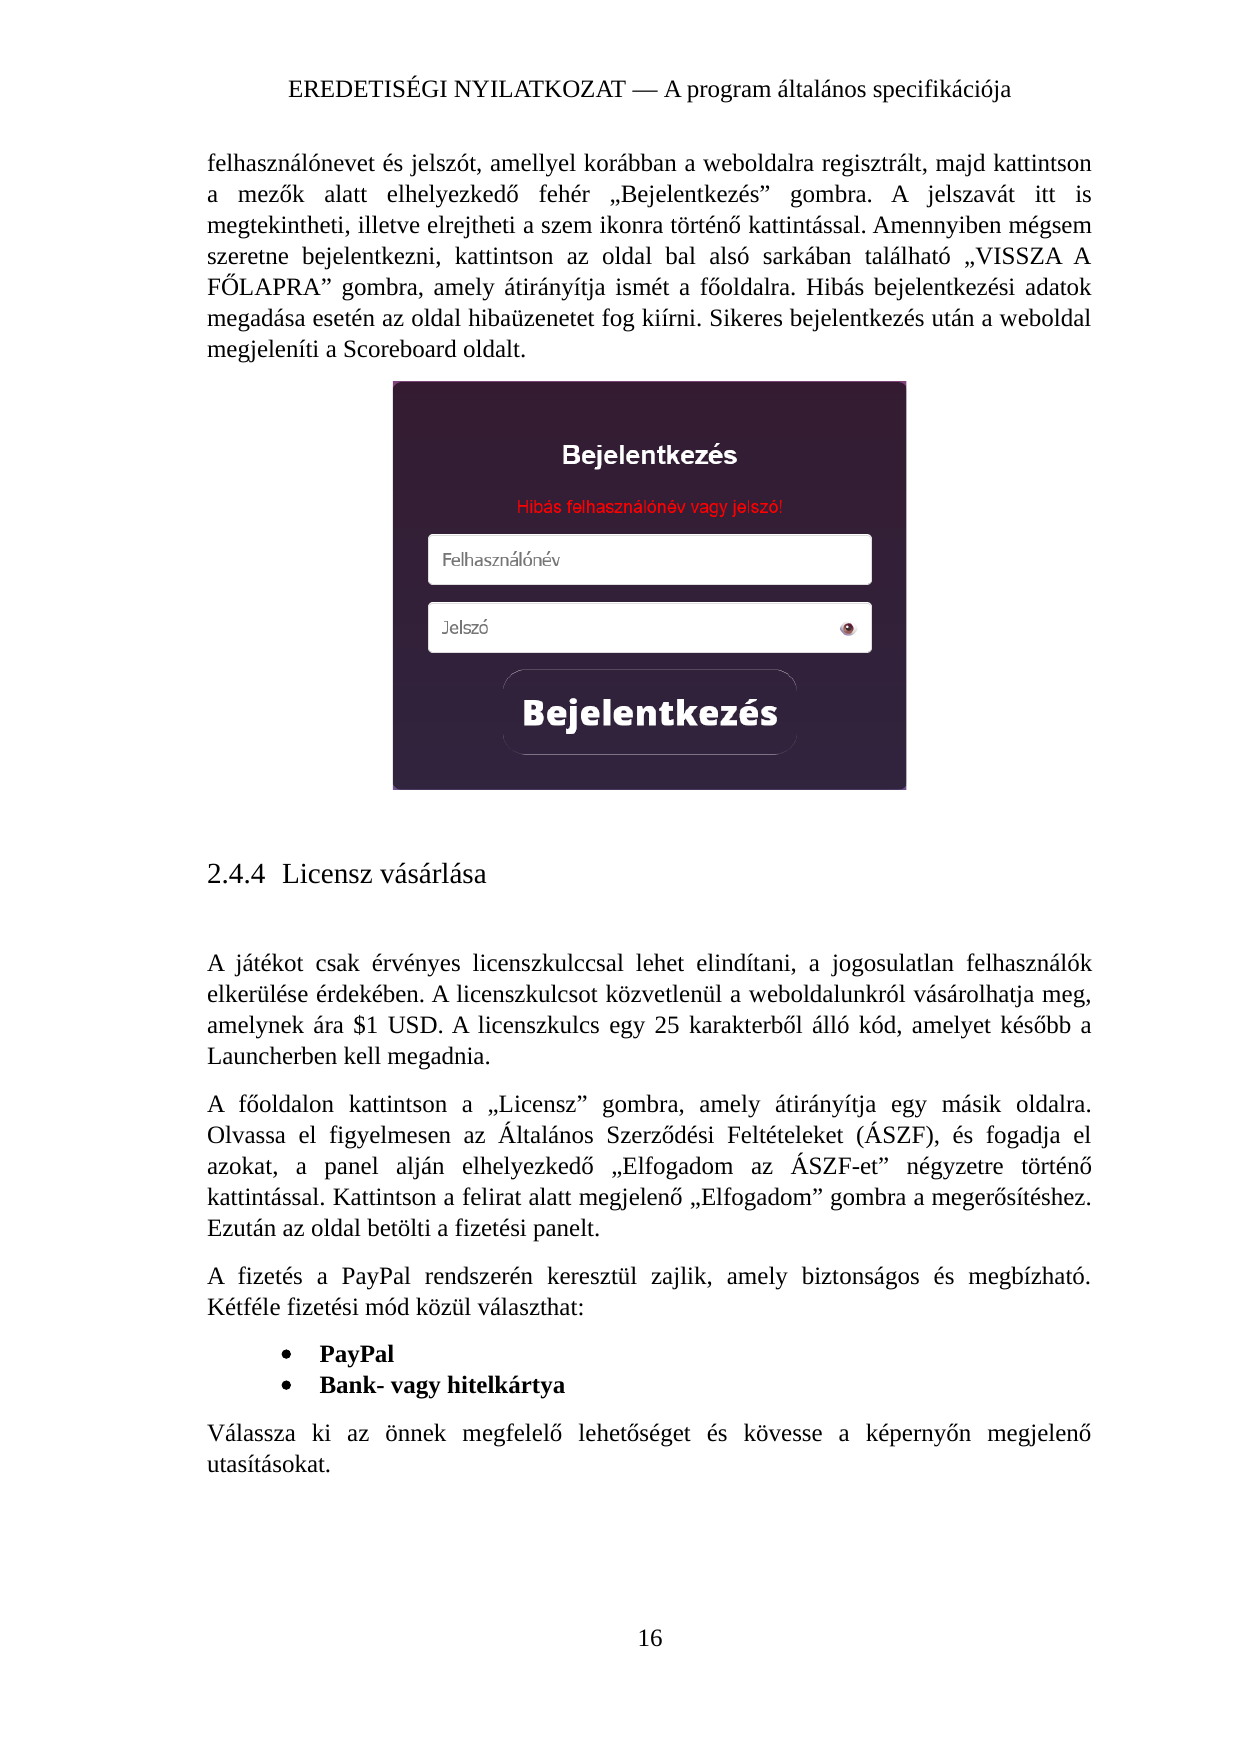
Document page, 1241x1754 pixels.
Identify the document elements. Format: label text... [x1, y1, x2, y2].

text A fizetés a PayPal rendszerén keresztül zajlik, amely biztonságos és megbízható. Kétféle fizetési mód közül választhat: [207, 1261, 1092, 1321]
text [207, 148, 1092, 363]
subtitle Licensz vásárlása [207, 856, 1092, 889]
text A játékot csak érvényes licenszkulccsal lehet elindítani, a jogosulatlan felhasználók elkerülése érdekében. A licenszkulcsot közvetlenül a weboldalunkról vásárolhatja meg, amelynek ára $1 USD. A licenszkulcs egy 25 karakterből álló kód, amelyet később a Launcherben kell megadnia. [207, 948, 1092, 1070]
list PayPal [282, 1339, 1092, 1368]
text A főoldalon kattintson a „Licensz” gombra, amely átirányítja egy másik oldalra. Olvassa el figyelmesen az Általános Szerződési Feltételeket (ÁSZF), és fogadja el azokat, a panel alján elhelyezkedő „Elfogadom az ÁSZF-et” négyzetre történő kattintással. Kattintson a felirat alatt megjelenő „Elfogadom” gombra a megerősítéshez. Ezután az oldal betölti a fizetési panelt. [207, 1089, 1092, 1242]
list Bank- vagy hitelkártya [282, 1371, 1092, 1399]
picture [392, 381, 907, 790]
text Válassza ki az önnek megfelelő lehetőséget és kövesse a képernyőn megjelenő utasításokat. [207, 1418, 1092, 1478]
